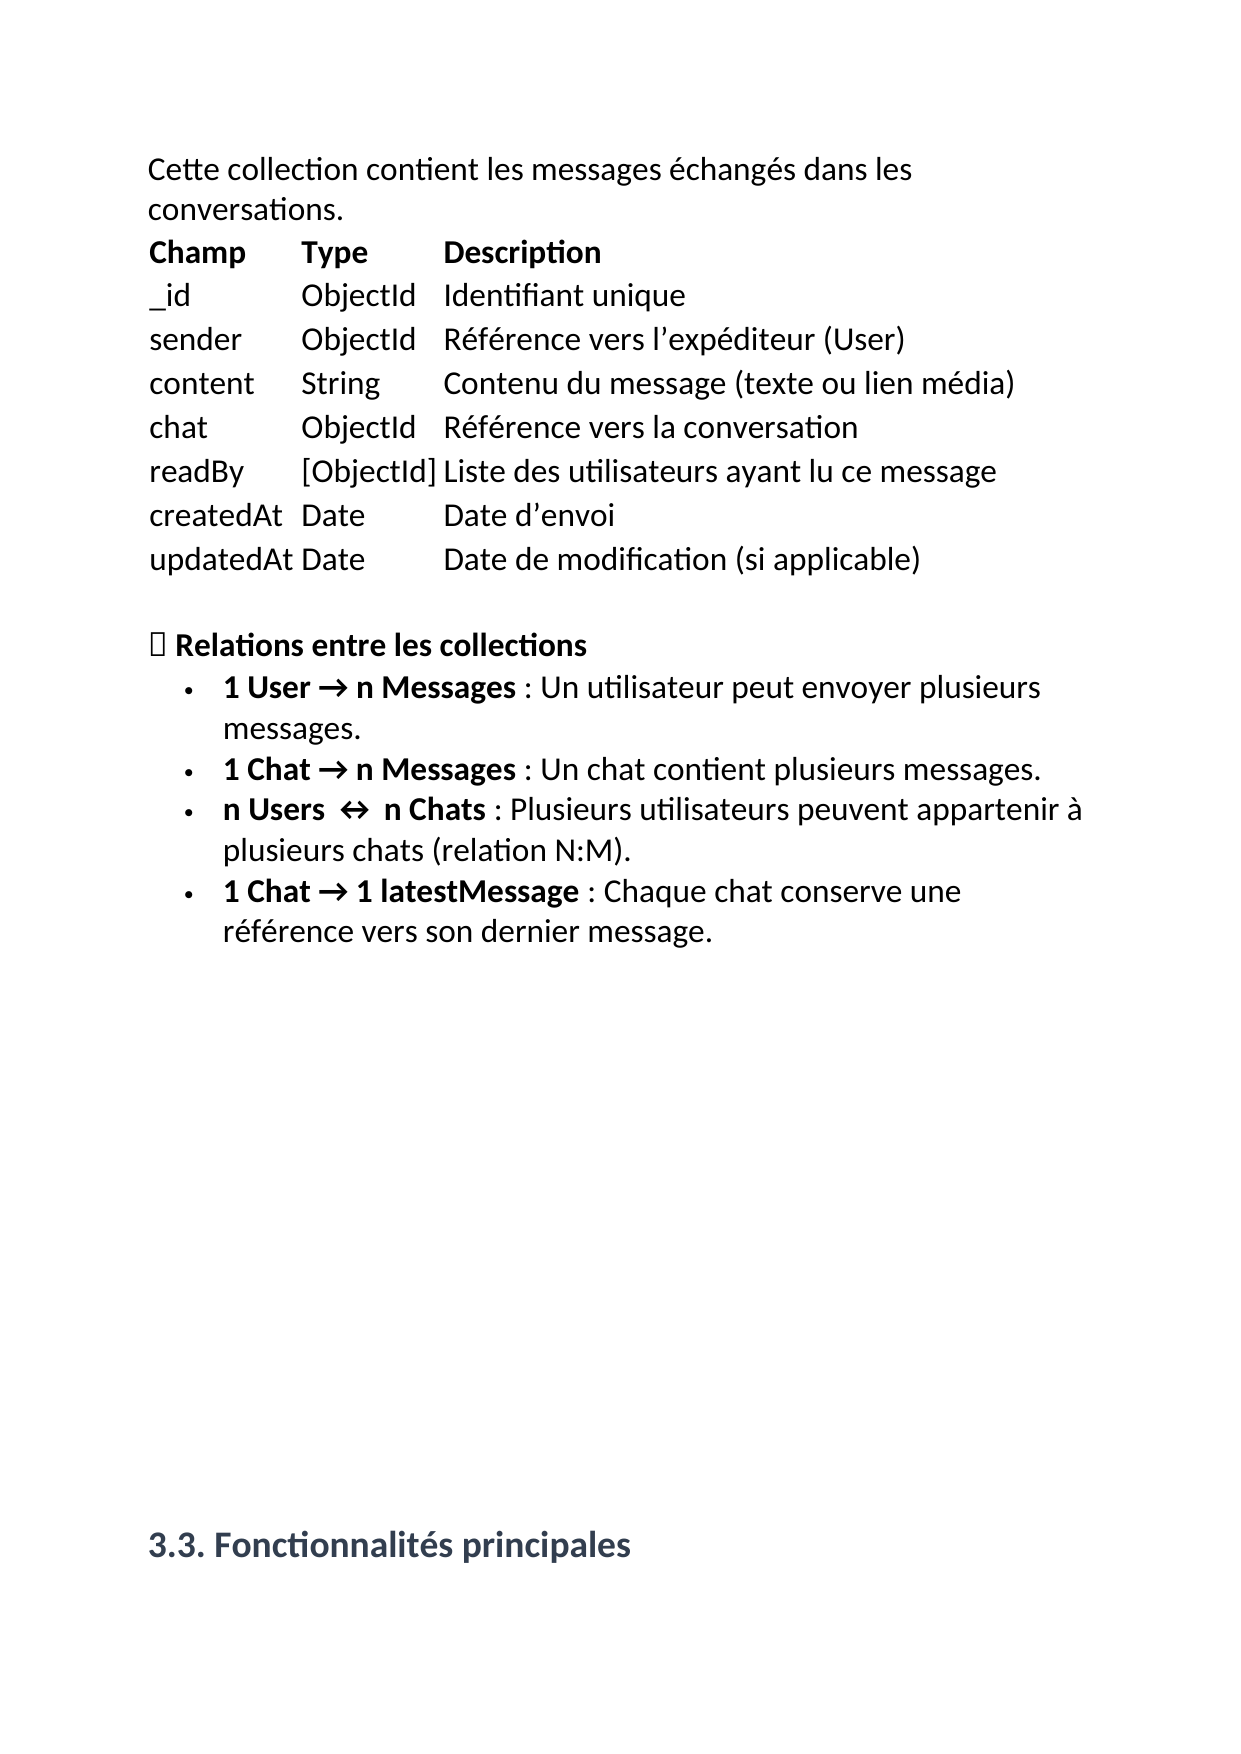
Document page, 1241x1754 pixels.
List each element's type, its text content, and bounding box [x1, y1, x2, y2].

table_cell createdAt [148, 492, 299, 536]
table_cell Contenu du message (texte ou lien média) [442, 361, 1022, 404]
table_cell readBy [148, 448, 299, 492]
list 1 Chat → n Messages : Un chat contient plusieurs messages. [185, 747, 1093, 788]
table_header Type [300, 229, 442, 273]
table_cell Référence vers la conversation [442, 405, 1022, 448]
table_cell Référence vers l’expéditeur (User) [442, 317, 1022, 361]
table_cell ObjectId [300, 317, 442, 361]
table_cell [ObjectId] [300, 448, 442, 492]
table_cell sender [148, 317, 299, 361]
table_cell Date [300, 536, 442, 580]
list 1 Chat → 1 latestMessage : Chaque chat conserve une référence vers son dernier message. [185, 870, 1093, 951]
table_header Description [442, 229, 1022, 273]
table_cell _id [148, 273, 299, 317]
text 3.3. Fonctionnalités principales [148, 1521, 1093, 1567]
table_cell Date de modification (si applicable) [442, 536, 1022, 580]
table_cell chat [148, 405, 299, 448]
table_cell ObjectId [300, 405, 442, 448]
table_cell Date d’envoi [442, 492, 1022, 536]
list n Users ↔ n Chats : Plusieurs utilisateurs peuvent appartenir à plusieurs chats (relation N:M). [185, 788, 1093, 870]
text 🔄 Relations entre les collections [148, 621, 1093, 666]
text Cette collection contient les messages échangés dans les conversations. [148, 148, 1093, 229]
table_cell Liste des utilisateurs ayant lu ce message [442, 448, 1022, 492]
table_cell content [148, 361, 299, 404]
table_header Champ [148, 229, 299, 273]
table_cell String [300, 361, 442, 404]
table_cell ObjectId [300, 273, 442, 317]
table_cell Identifiant unique [442, 273, 1022, 317]
list 1 User → n Messages : Un utilisateur peut envoyer plusieurs messages. [185, 666, 1093, 747]
table_cell updatedAt [148, 536, 299, 580]
table_cell Date [300, 492, 442, 536]
